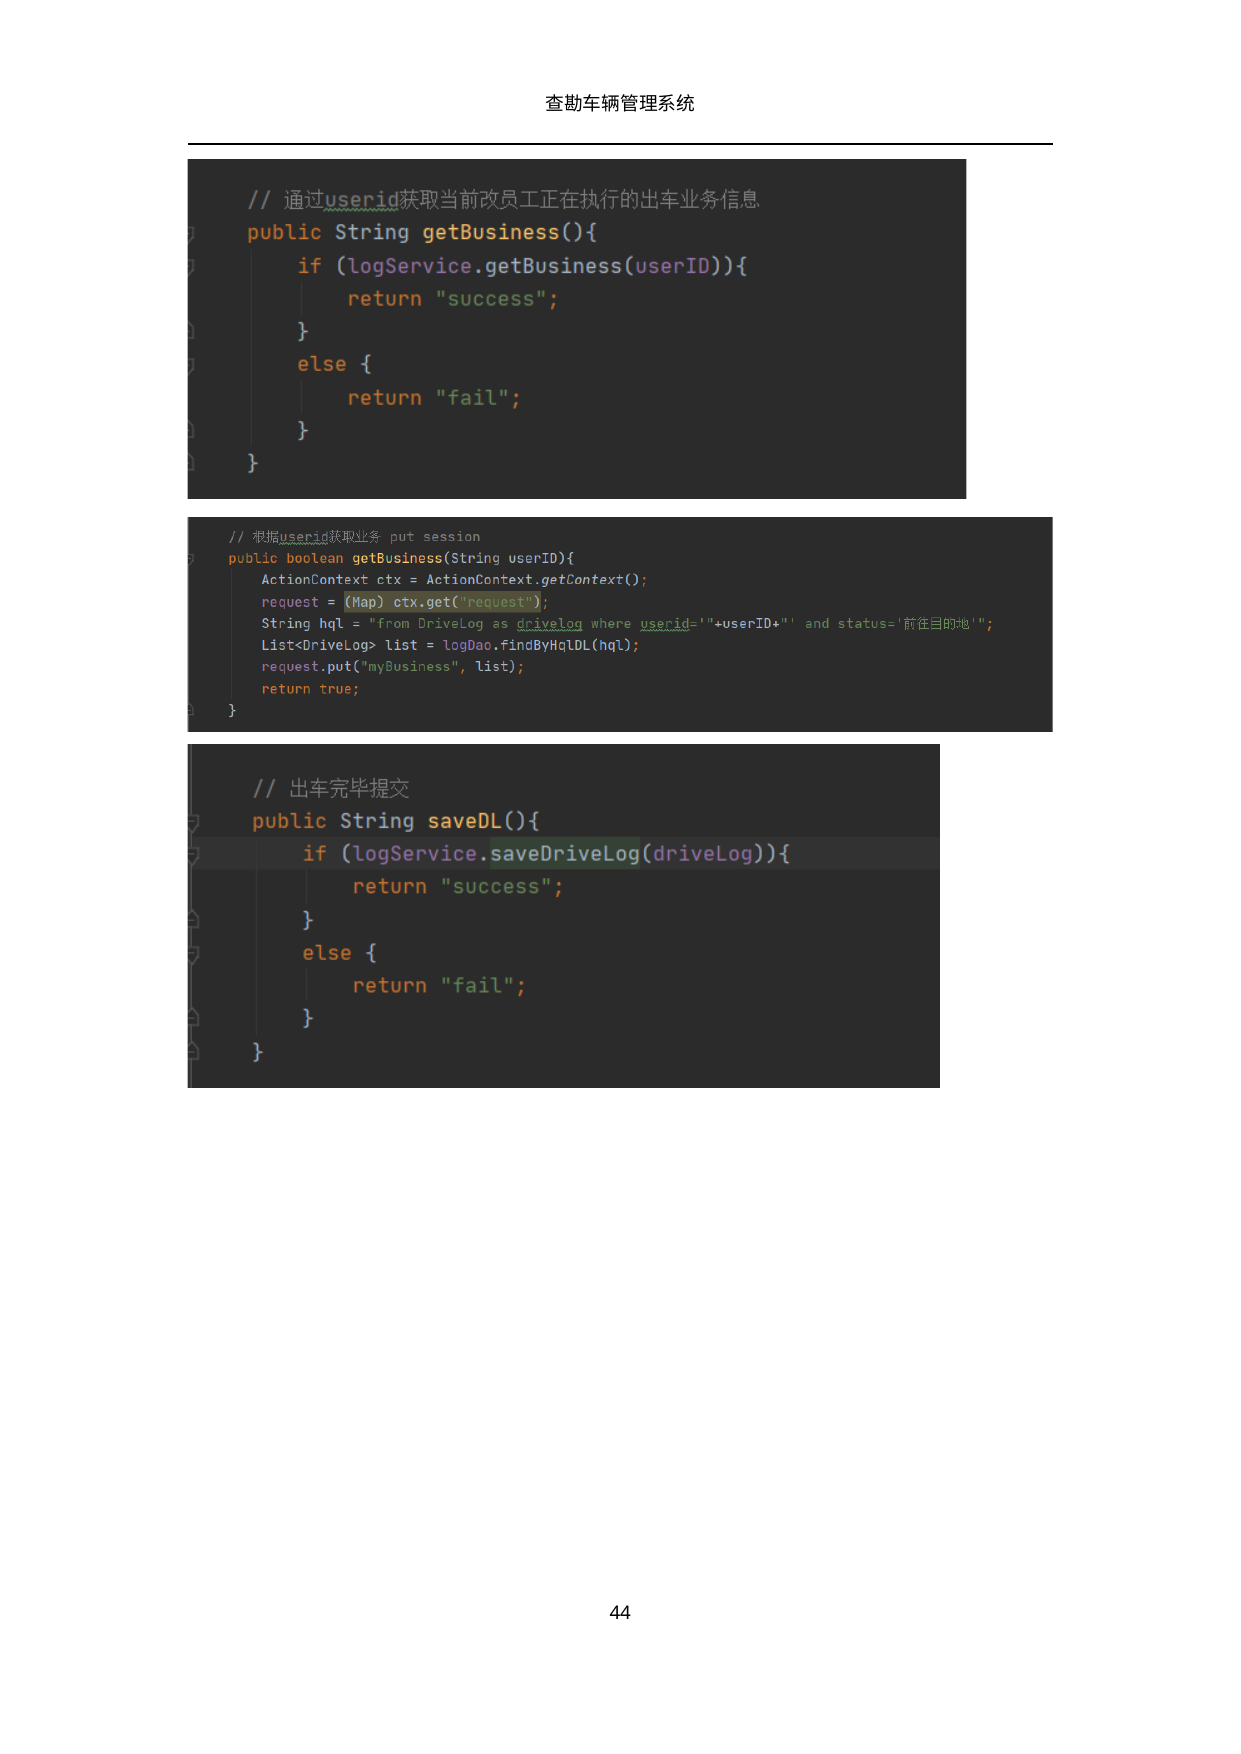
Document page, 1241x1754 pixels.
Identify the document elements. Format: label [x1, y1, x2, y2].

picture [187, 744, 940, 1088]
picture [187, 517, 1053, 732]
picture [187, 159, 967, 499]
